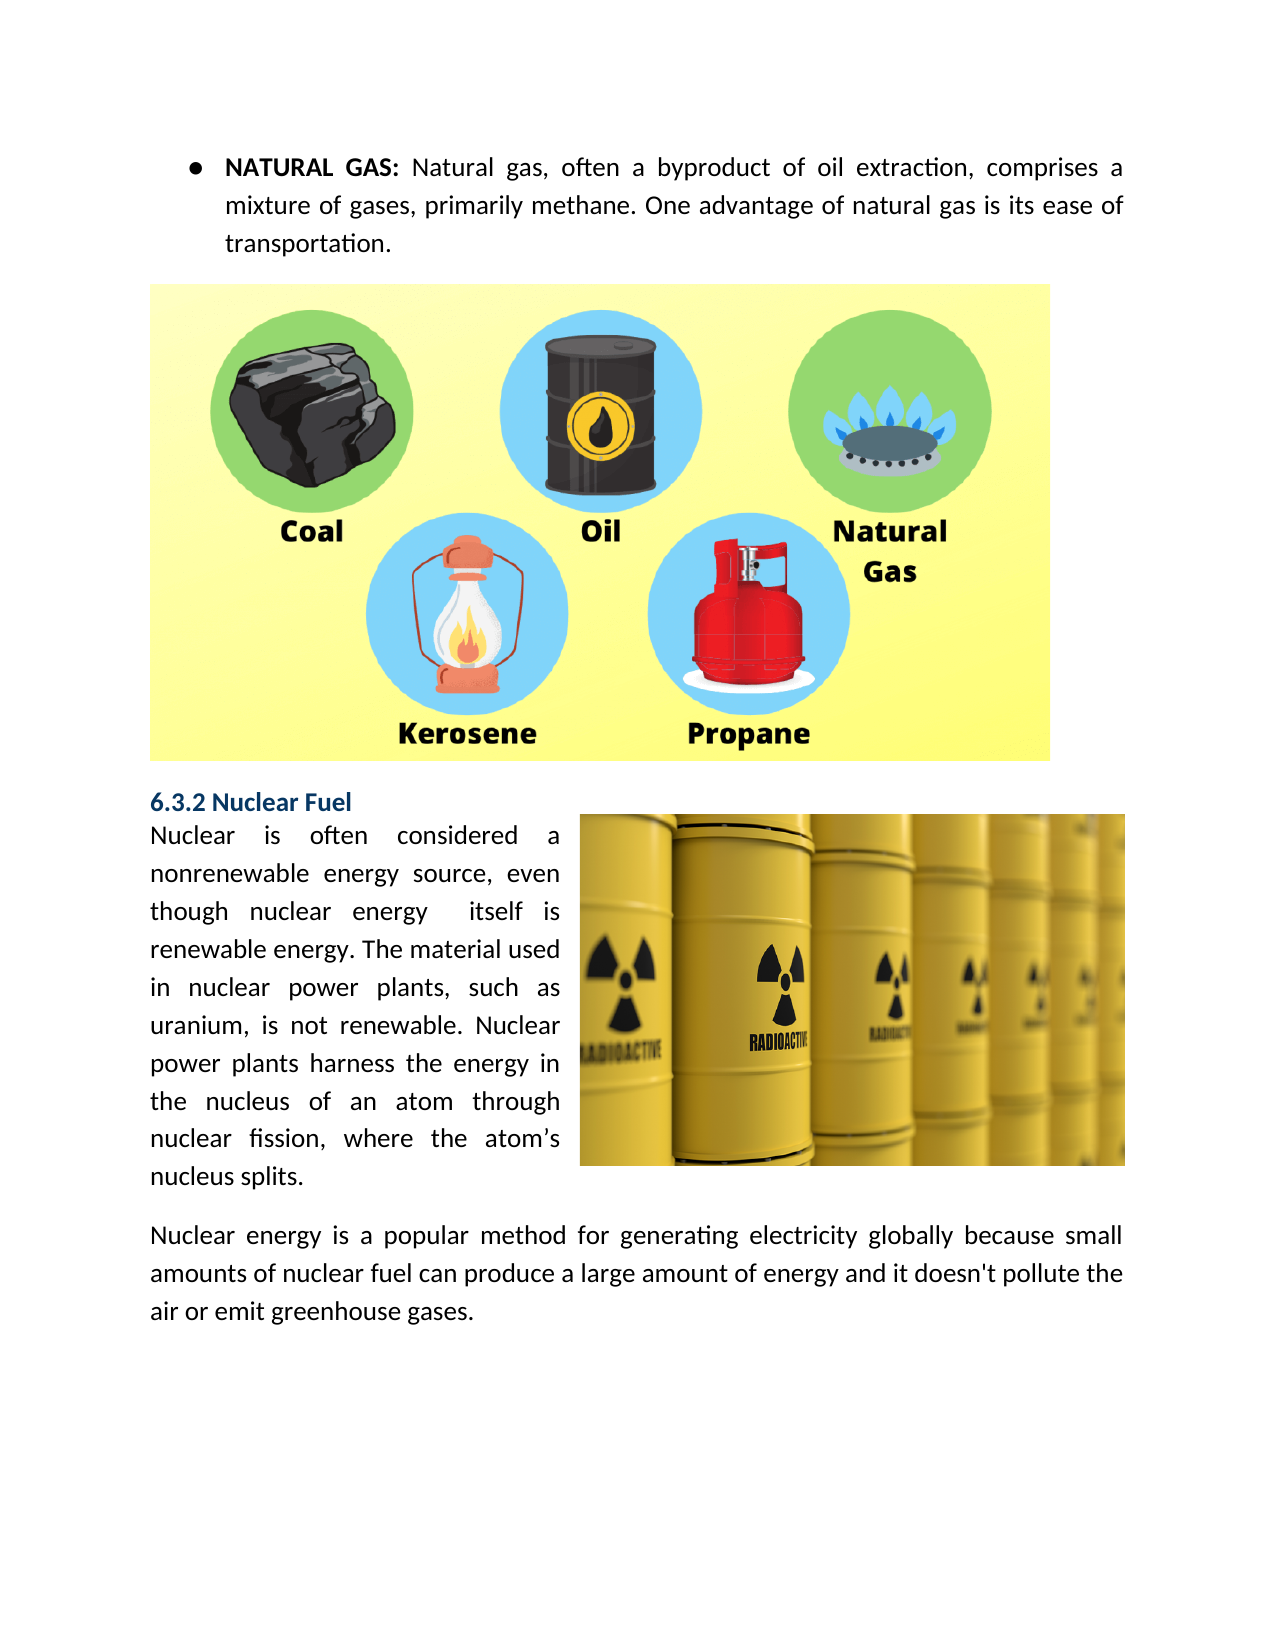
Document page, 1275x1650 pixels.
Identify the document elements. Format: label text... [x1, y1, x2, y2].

text Nuclear energy is a popular method for generating electricity globally because small amounts of nuclear fuel can produce a large amount of energy and it doesn't pollute the air or emit greenhouse gases. [150, 1218, 1125, 1327]
subtitle 6.3.2 Nuclear Fuel [150, 785, 1125, 818]
picture [579, 814, 1125, 1166]
list NATURAL GAS: Natural gas, often a byproduct of oil extraction, comprises a mixture of gases, primarily methane. One advantage of natural gas is its ease of transportation. [187, 150, 1125, 259]
picture [150, 284, 1050, 761]
